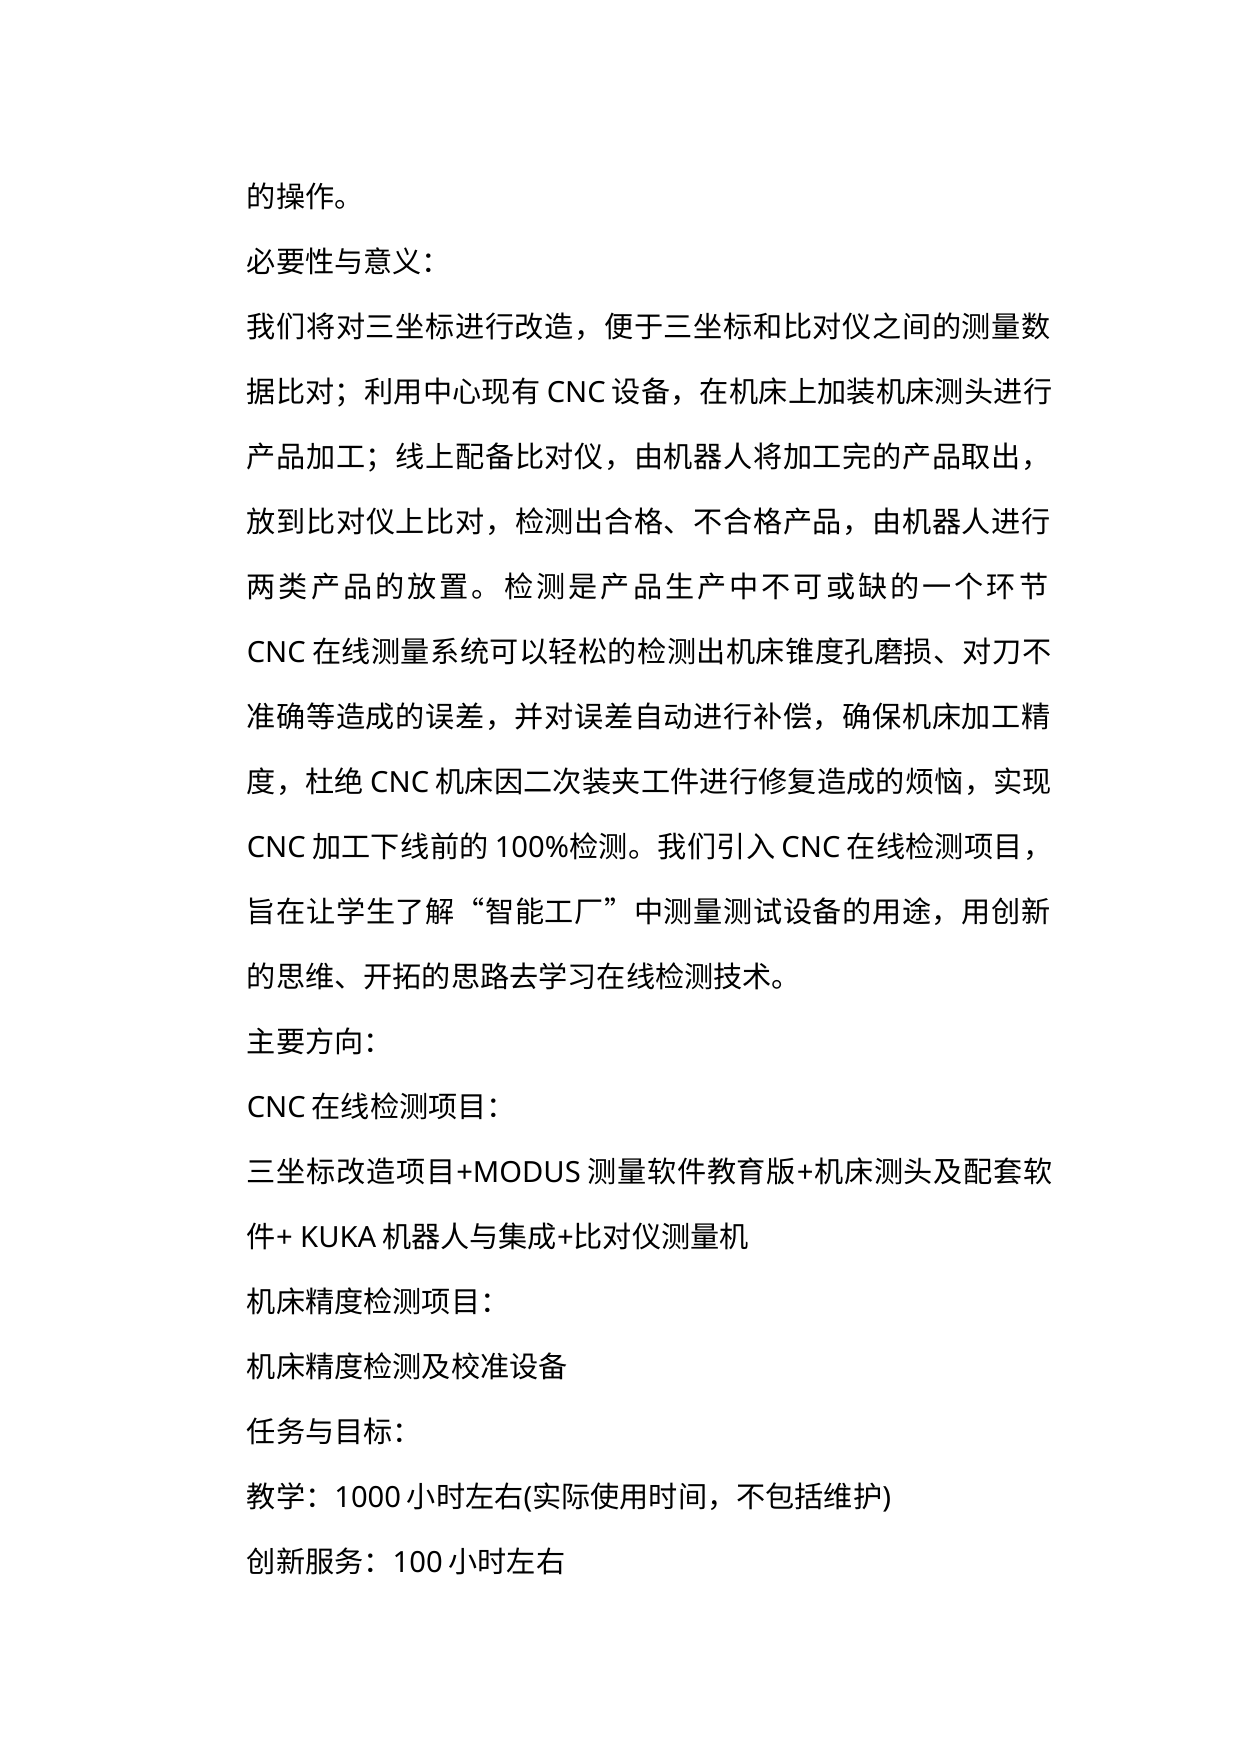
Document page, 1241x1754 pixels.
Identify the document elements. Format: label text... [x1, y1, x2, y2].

text 创新服务：100小时左右 [247, 1527, 1053, 1592]
text 主要方向： [247, 1007, 1053, 1072]
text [247, 162, 1053, 227]
text 任务与目标： [247, 1397, 1053, 1462]
text 三坐标改造项目+MODUS测量软件教育版+机床测头及配套软件+ KUKA机器人与集成+比对仪测量机 [247, 1137, 1053, 1267]
text 必要性与意义： [247, 227, 1053, 292]
text 机床精度检测及校准设备 [247, 1332, 1053, 1397]
text 机床精度检测项目： [247, 1267, 1053, 1332]
text 教学：1000小时左右(实际使用时间，不包括维护) [247, 1462, 1053, 1527]
text CNC在线检测项目： [247, 1072, 1053, 1137]
text 我们将对三坐标进行改造，便于三坐标和比对仪之间的测量数据比对；利用中心现有CNC设备，在机床上加装机床测头进行产品加工；线上配备比对仪，由机器人将加工完的产品取出，放到比对仪上比对，检测出合格、不合格产品，由机器人进行两类产品的放置。检测是产品生产中不可或缺的一个环节。CNC在线测量系统可以轻松的检测出机床锥度孔磨损、对刀不准确等造成的误差，并对误差自动进行补偿，确保机床加工精度，杜绝CNC机床因二次装夹工件进行修复造成的烦恼，实现CNC加工下线前的100%检测。我们引入CNC在线检测项目，旨在让学生了解“智能工厂”中测量测试设备的用途，用创新的思维、开拓的思路去学习在线检测技术。 [247, 292, 1053, 1007]
